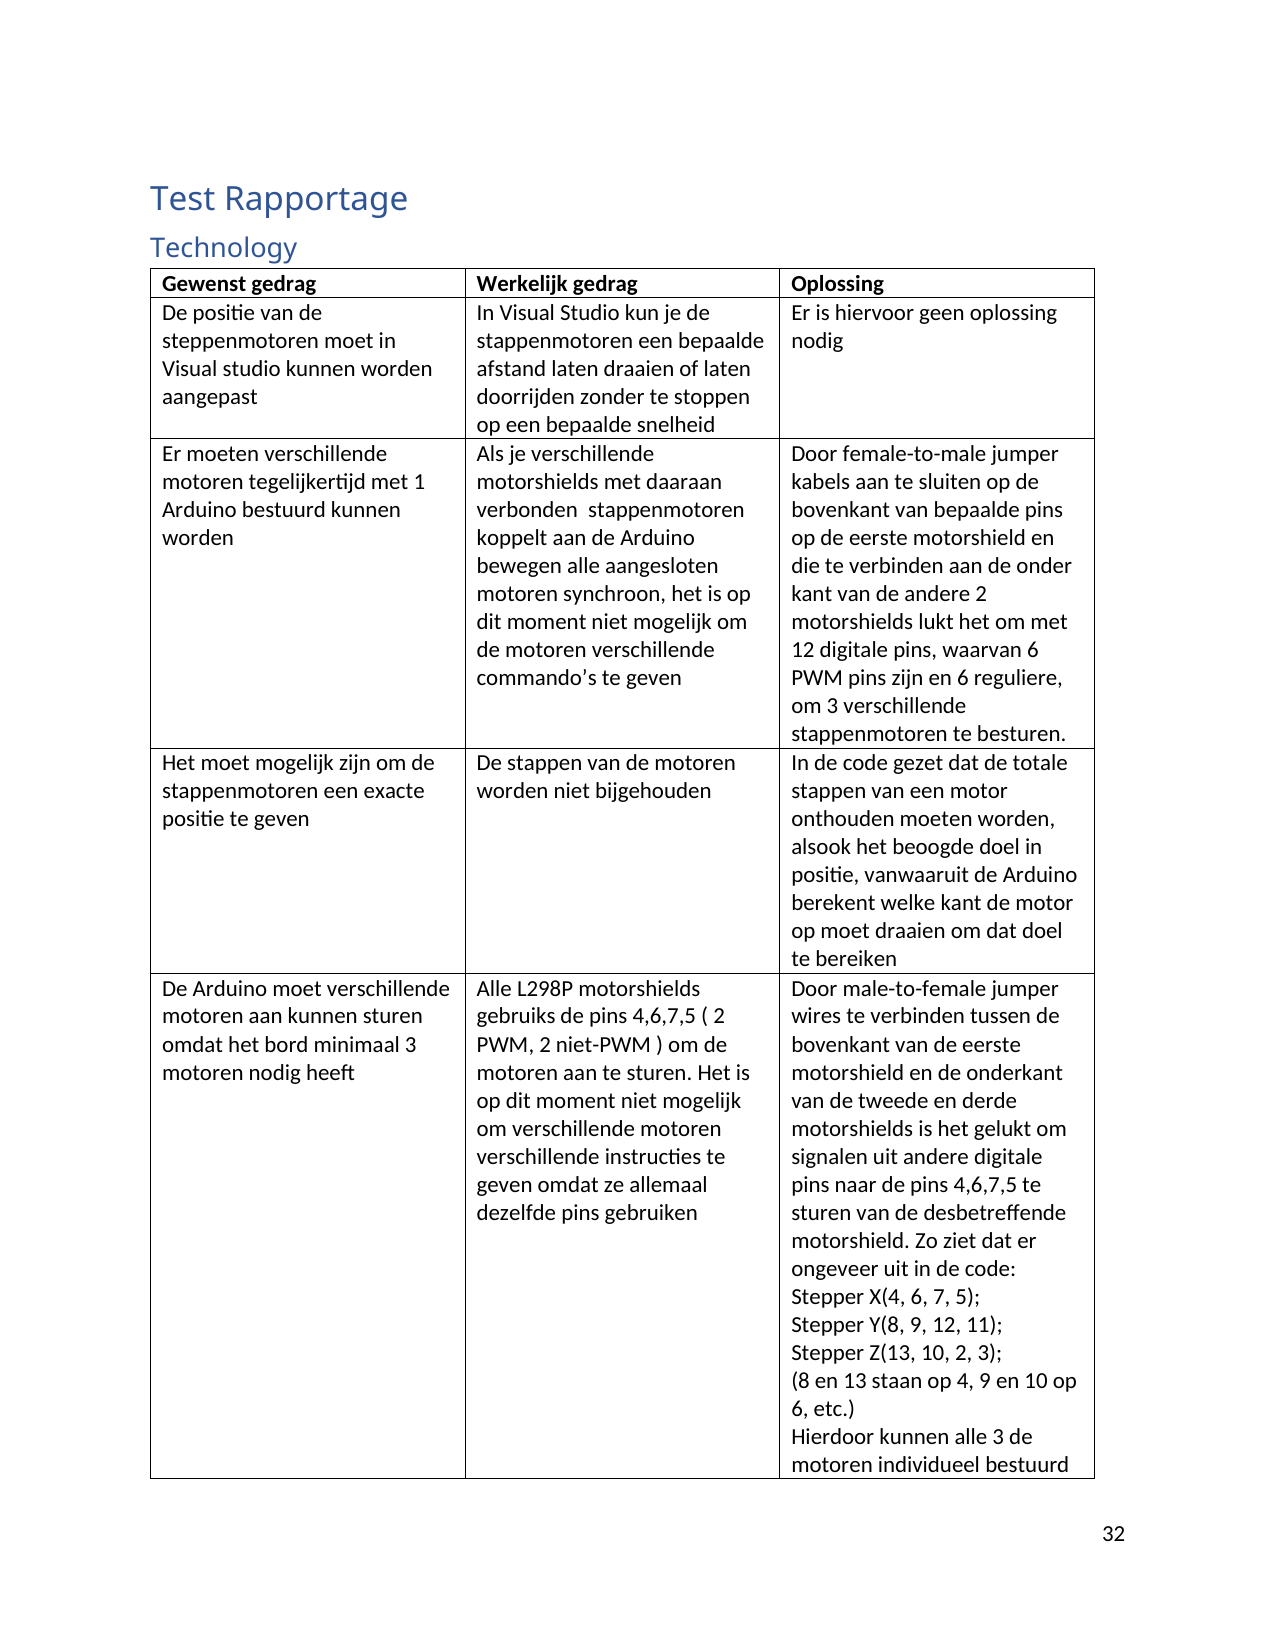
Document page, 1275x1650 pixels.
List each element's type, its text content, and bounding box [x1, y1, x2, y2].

table_cell Als je verschillende motorshields met daaraan verbonden stappenmotoren koppelt aan de Arduino bewegen alle aangesloten motoren synchroon, het is op dit moment niet mogelijk om de motoren verschillende commando’s te geven [466, 439, 779, 747]
table_cell Er is hiervoor geen oplossing nodig [780, 298, 1094, 438]
subtitle Technology [150, 228, 1125, 265]
table_cell Er moeten verschillende motoren tegelijkertijd met 1 Arduino bestuurd kunnen worden [151, 439, 465, 747]
subtitle Test Rapportage [150, 175, 1125, 220]
table_cell Door female-to-male jumper kabels aan te sluiten op de bovenkant van bepaalde pins op de eerste motorshield en die te verbinden aan de onder kant van de andere 2 motorshields lukt het om met 12 digitale pins, waarvan 6 PWM pins zijn en 6 reguliere, om 3 verschillende stappenmotoren te besturen. [780, 439, 1094, 747]
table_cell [151, 974, 465, 1478]
table_header Oplossing [780, 269, 1094, 297]
table_header Werkelijk gedrag [466, 269, 779, 297]
table_cell In Visual Studio kun je de stappenmotoren een bepaalde afstand laten draaien of laten doorrijden zonder te stoppen op een bepaalde snelheid [466, 298, 779, 438]
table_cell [466, 974, 779, 1478]
table_cell In de code gezet dat de totale stappen van een motor onthouden moeten worden, alsook het beoogde doel in positie, vanwaaruit de Arduino berekent welke kant de motor op moet draaien om dat doel te bereiken [780, 749, 1094, 973]
table_cell De stappen van de motoren worden niet bijgehouden [466, 749, 779, 973]
table_cell De positie van de steppenmotoren moet in Visual studio kunnen worden aangepast [151, 298, 465, 438]
table_header Gewenst gedrag [151, 269, 465, 297]
table_cell Het moet mogelijk zijn om de stappenmotoren een exacte positie te geven [151, 749, 465, 973]
